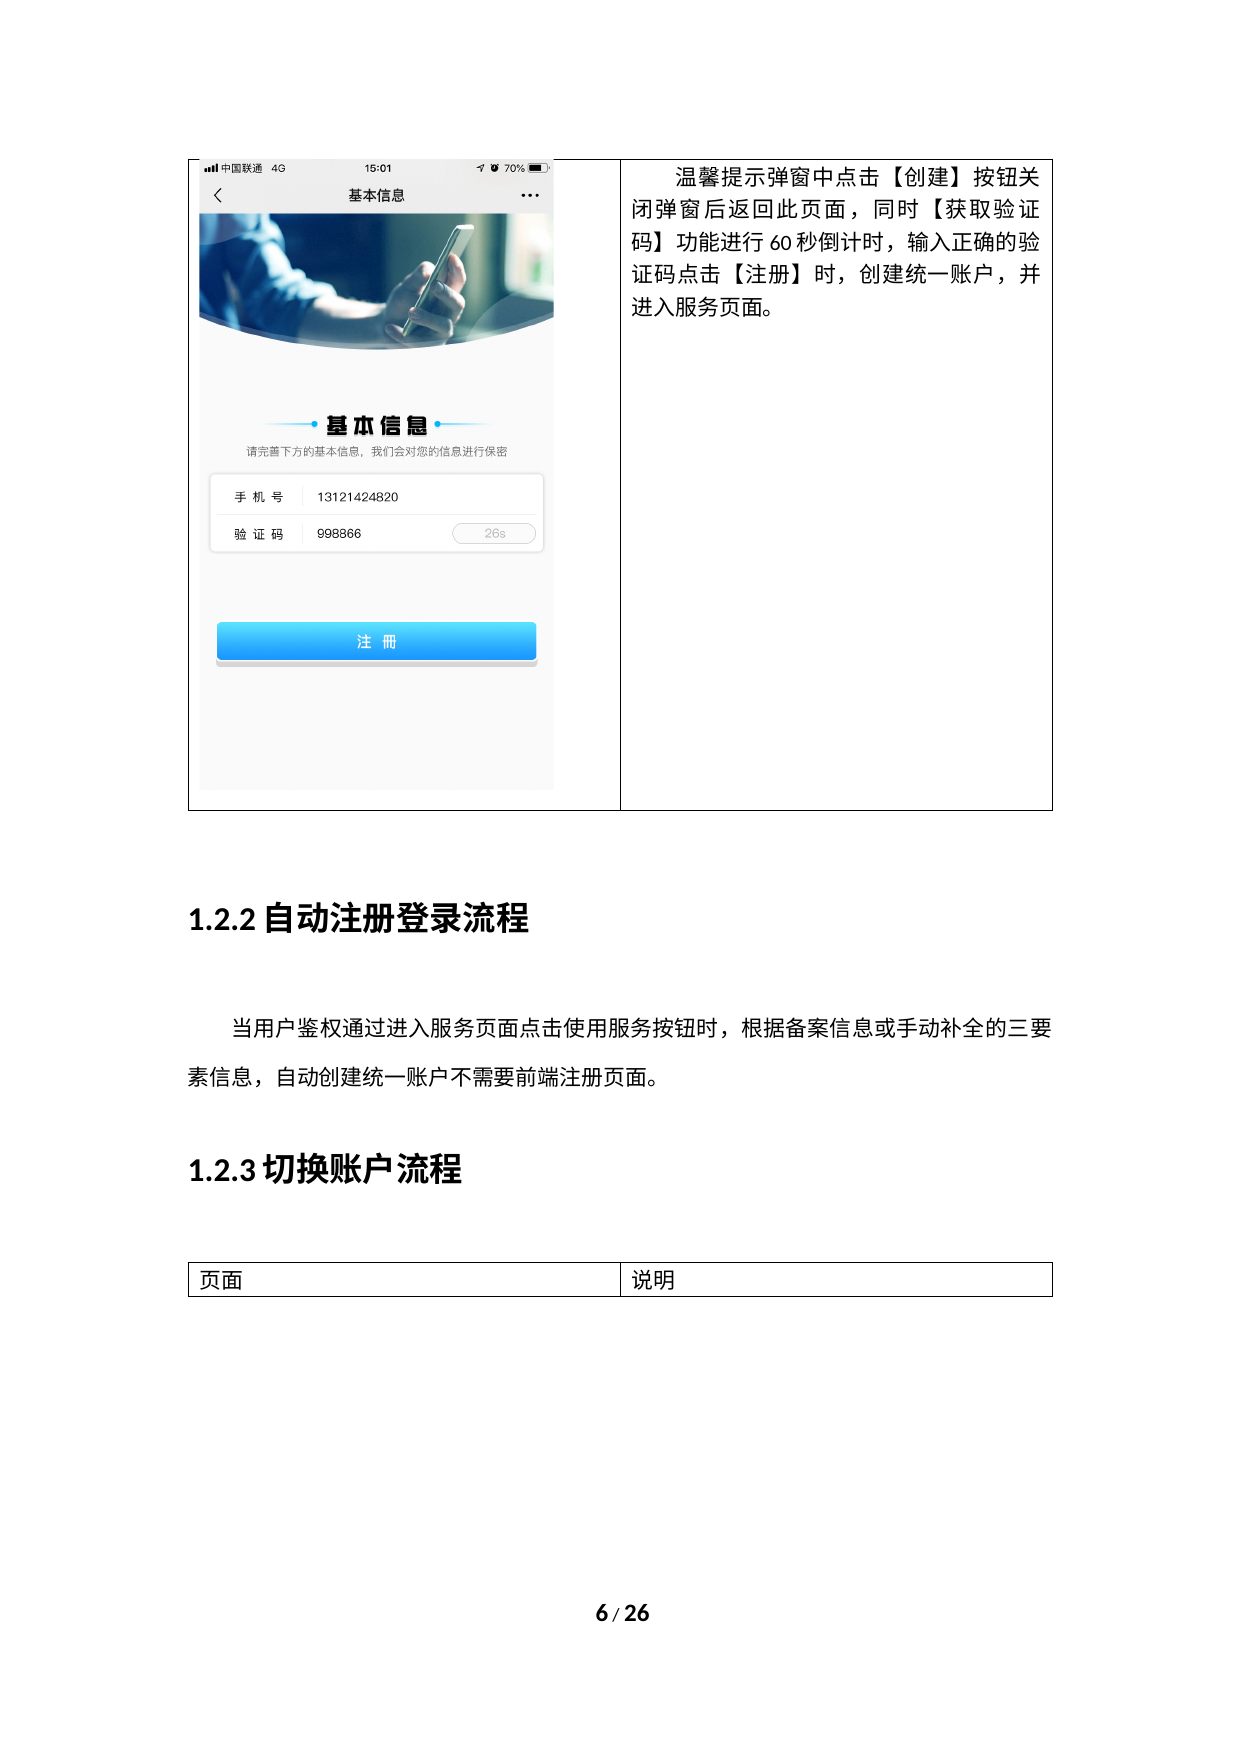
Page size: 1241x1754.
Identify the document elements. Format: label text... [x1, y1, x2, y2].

table_header 页面 [189, 1263, 620, 1296]
text 当用户鉴权通过进入服务页面点击使用服务按钮时，根据备案信息或手动补全的三要素信息，自动创建统一账户不需要前端注册页面。 [187, 1011, 1053, 1092]
table_cell 温馨提示弹窗中点击【创建】按钮关闭弹窗后返回此页面，同时【获取验证码】功能进行60秒倒计时，输入正确的验证码点击【注册】时，创建统一账户，并进入服务页面。 [621, 160, 1052, 809]
subtitle 1.2.3切换账户流程 [187, 1135, 1053, 1200]
picture [199, 159, 554, 790]
table_cell [189, 160, 620, 809]
table_header 说明 [621, 1263, 1052, 1296]
subtitle 1.2.2自动注册登录流程 [187, 883, 1053, 948]
